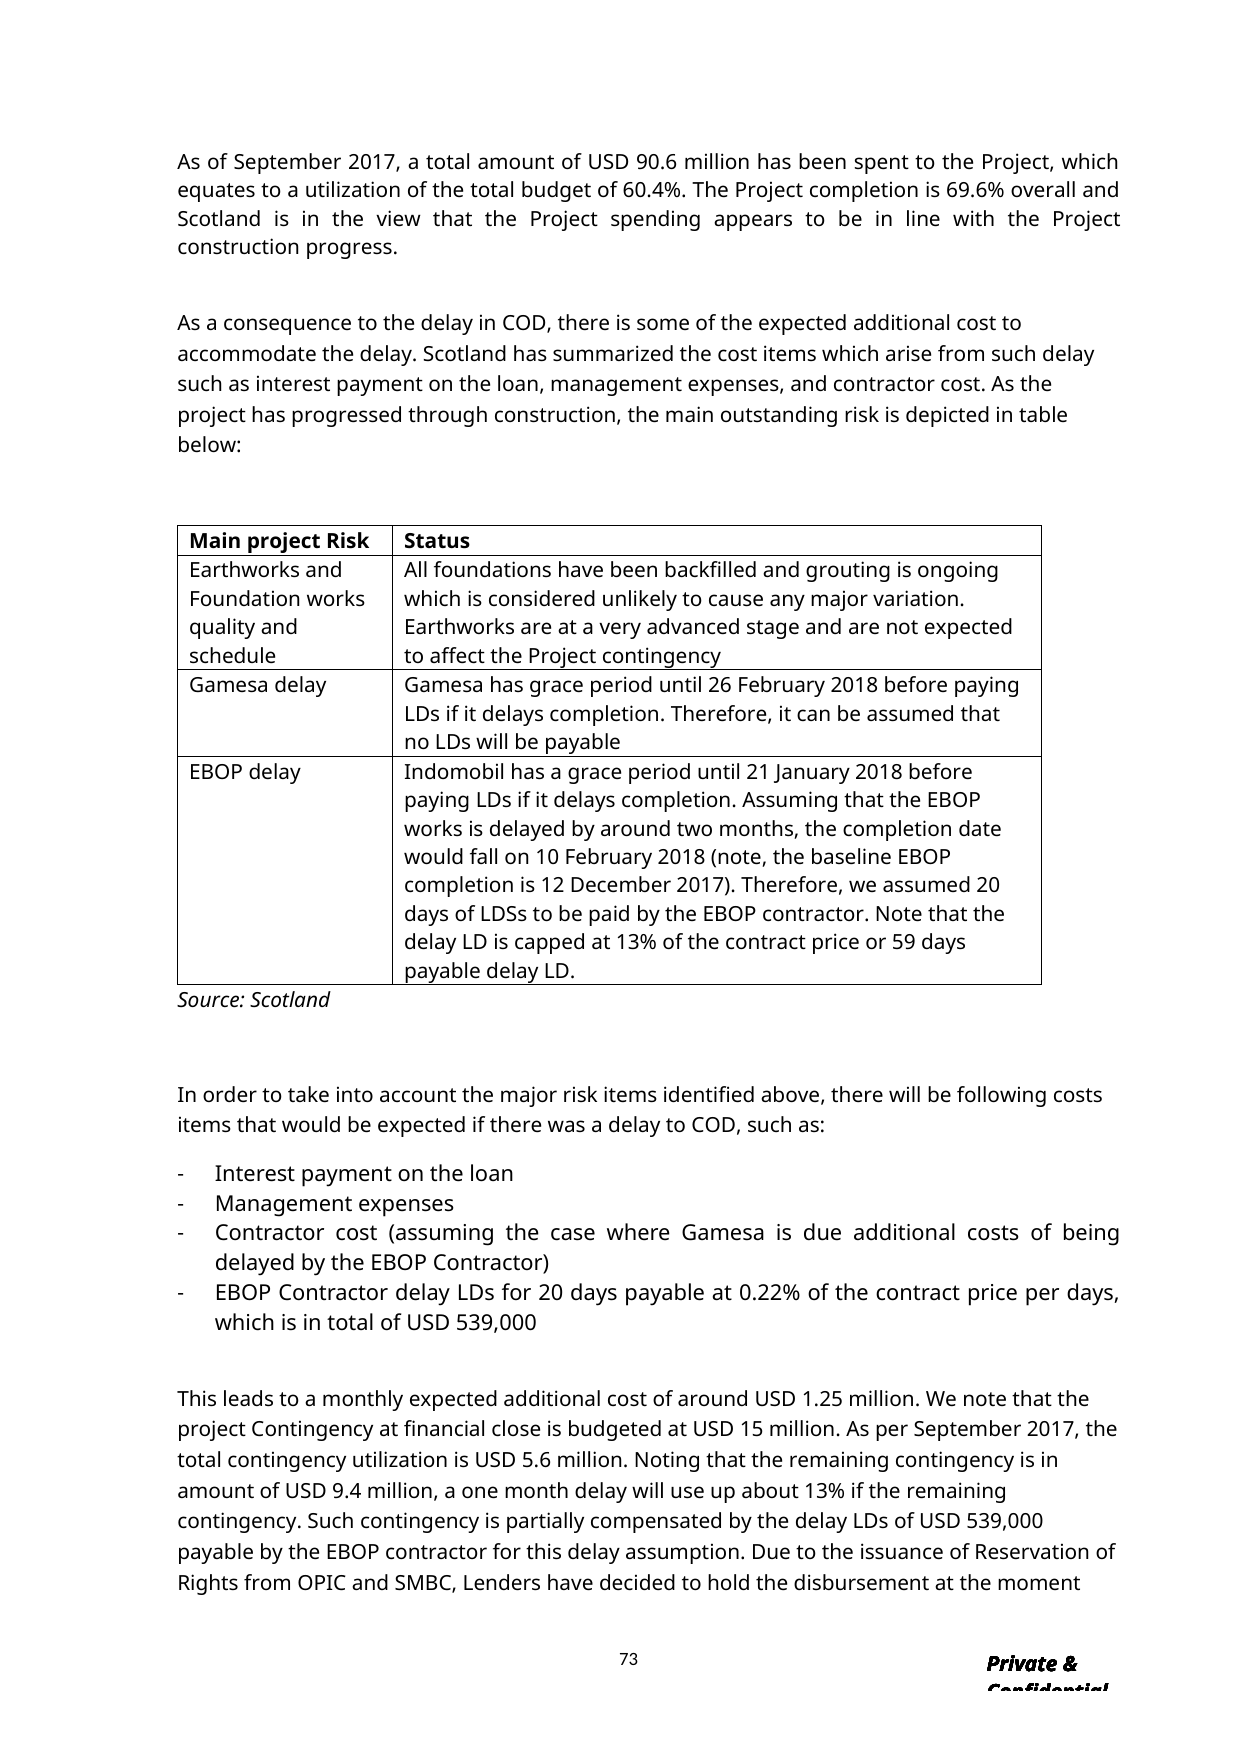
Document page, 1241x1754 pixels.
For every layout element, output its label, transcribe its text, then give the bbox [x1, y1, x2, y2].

table_cell Indomobil has a grace period until 21 January 2018 before paying LDs if it delays completion. Assuming that the EBOP works is delayed by around two months, the completion date would fall on 10 February 2018 (note, the baseline EBOP completion is 12 December 2017). Therefore, we assumed 20 days of LDSs to be paid by the EBOP contractor. Note that the delay LD is capped at 13% of the contract price or 59 days payable delay LD. [393, 757, 1041, 984]
list Interest payment on the loan [177, 1158, 1122, 1188]
table_header Main project Risk [178, 526, 392, 554]
table_cell Gamesa has grace period until 26 February 2018 before paying LDs if it delays completion. Therefore, it can be assumed that no LDs will be payable [393, 670, 1041, 756]
list Contractor cost (assuming the case where Gamesa is due additional costs of being delayed by the EBOP Contractor) [177, 1217, 1122, 1277]
list EBOP Contractor delay LDs for 20 days payable at 0.22% of the contract price per days, which is in total of USD 539,000 [177, 1277, 1122, 1337]
table_cell Gamesa delay [178, 670, 392, 756]
table_cell All foundations have been backfilled and grouting is ongoing which is considered unlikely to cause any major variation. Earthworks are at a very advanced stage and are not expected to affect the Project contingency [393, 556, 1041, 669]
text Source: Scotland [177, 985, 1122, 1014]
table_header Status [393, 526, 1041, 554]
table_cell Earthworks and Foundation works quality and schedule [178, 556, 392, 669]
list Management expenses [177, 1188, 1122, 1217]
table_cell EBOP delay [178, 757, 392, 984]
text As a consequence to the delay in COD, there is some of the expected additional cost to accommodate the delay. Scotland has summarized the cost items which arise from such delay such as interest payment on the loan, management expenses, and contractor cost. As the project has progressed through construction, the main outstanding risk is depicted in table below: [177, 308, 1122, 459]
text As of September 2017, a total amount of USD 90.6 million has been spent to the Project, which equates to a utilization of the total budget of 60.4%. The Project completion is 69.6% overall and Scotland is in the view that the Project spending appears to be in line with the Project construction progress. [177, 147, 1122, 261]
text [177, 1384, 1122, 1596]
text In order to take into account the major risk items identified above, there will be following costs items that would be expected if there was a delay to COD, such as: [177, 1080, 1122, 1139]
